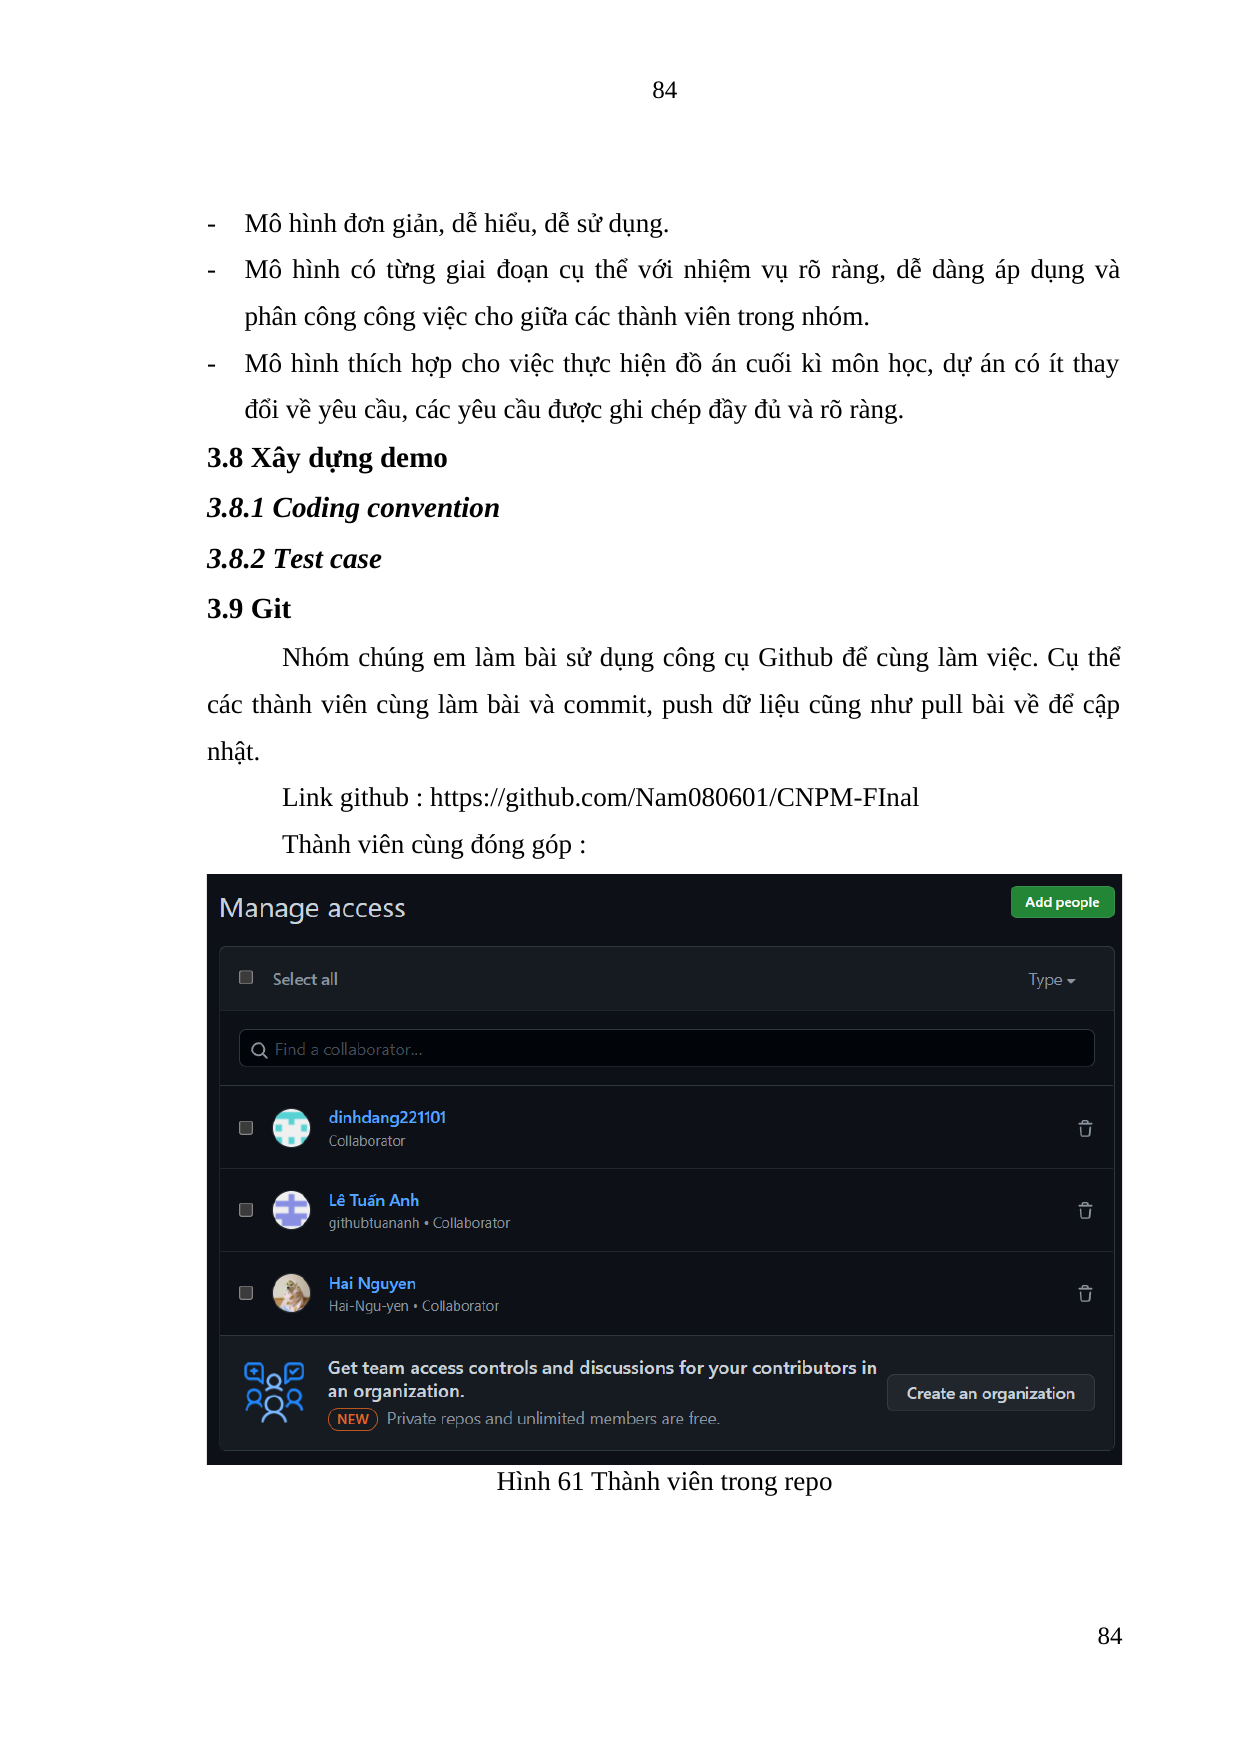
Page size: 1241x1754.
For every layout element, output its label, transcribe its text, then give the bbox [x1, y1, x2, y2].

text 3.8.1 Coding convention [207, 490, 1122, 524]
text Thành viên cùng đóng góp : [207, 828, 1122, 859]
list Mô hình đơn giản, dễ hiểu, dễ sử dụng. [207, 207, 1122, 238]
text 3.8 Xây dựng demo [207, 440, 1122, 474]
list Mô hình thích hợp cho việc thực hiện đồ án cuối kì môn học, dự án có ít thay đổi về yêu cầu, các yêu cầu được ghi chép đầy đủ và rõ ràng. [207, 347, 1122, 424]
text Nhóm chúng em làm bài sử dụng công cụ Github để cùng làm việc. Cụ thể các thành viên cùng làm bài và commit, push dữ liệu cũng như pull bài về để cập nhật. [207, 641, 1122, 766]
text Hình Thành viên trong repo [207, 1465, 1122, 1496]
list Mô hình có từng giai đoạn cụ thể với nhiệm vụ rõ ràng, dễ dàng áp dụng và phân công công việc cho giữa các thành viên trong nhóm. [207, 253, 1122, 331]
picture [206, 874, 1123, 1465]
text 3.9 Git [207, 591, 1122, 624]
text 3.8.2 Test case [207, 541, 1122, 574]
text Link github : https://github.com/Nam080601/CNPM-FInal [207, 781, 1122, 812]
